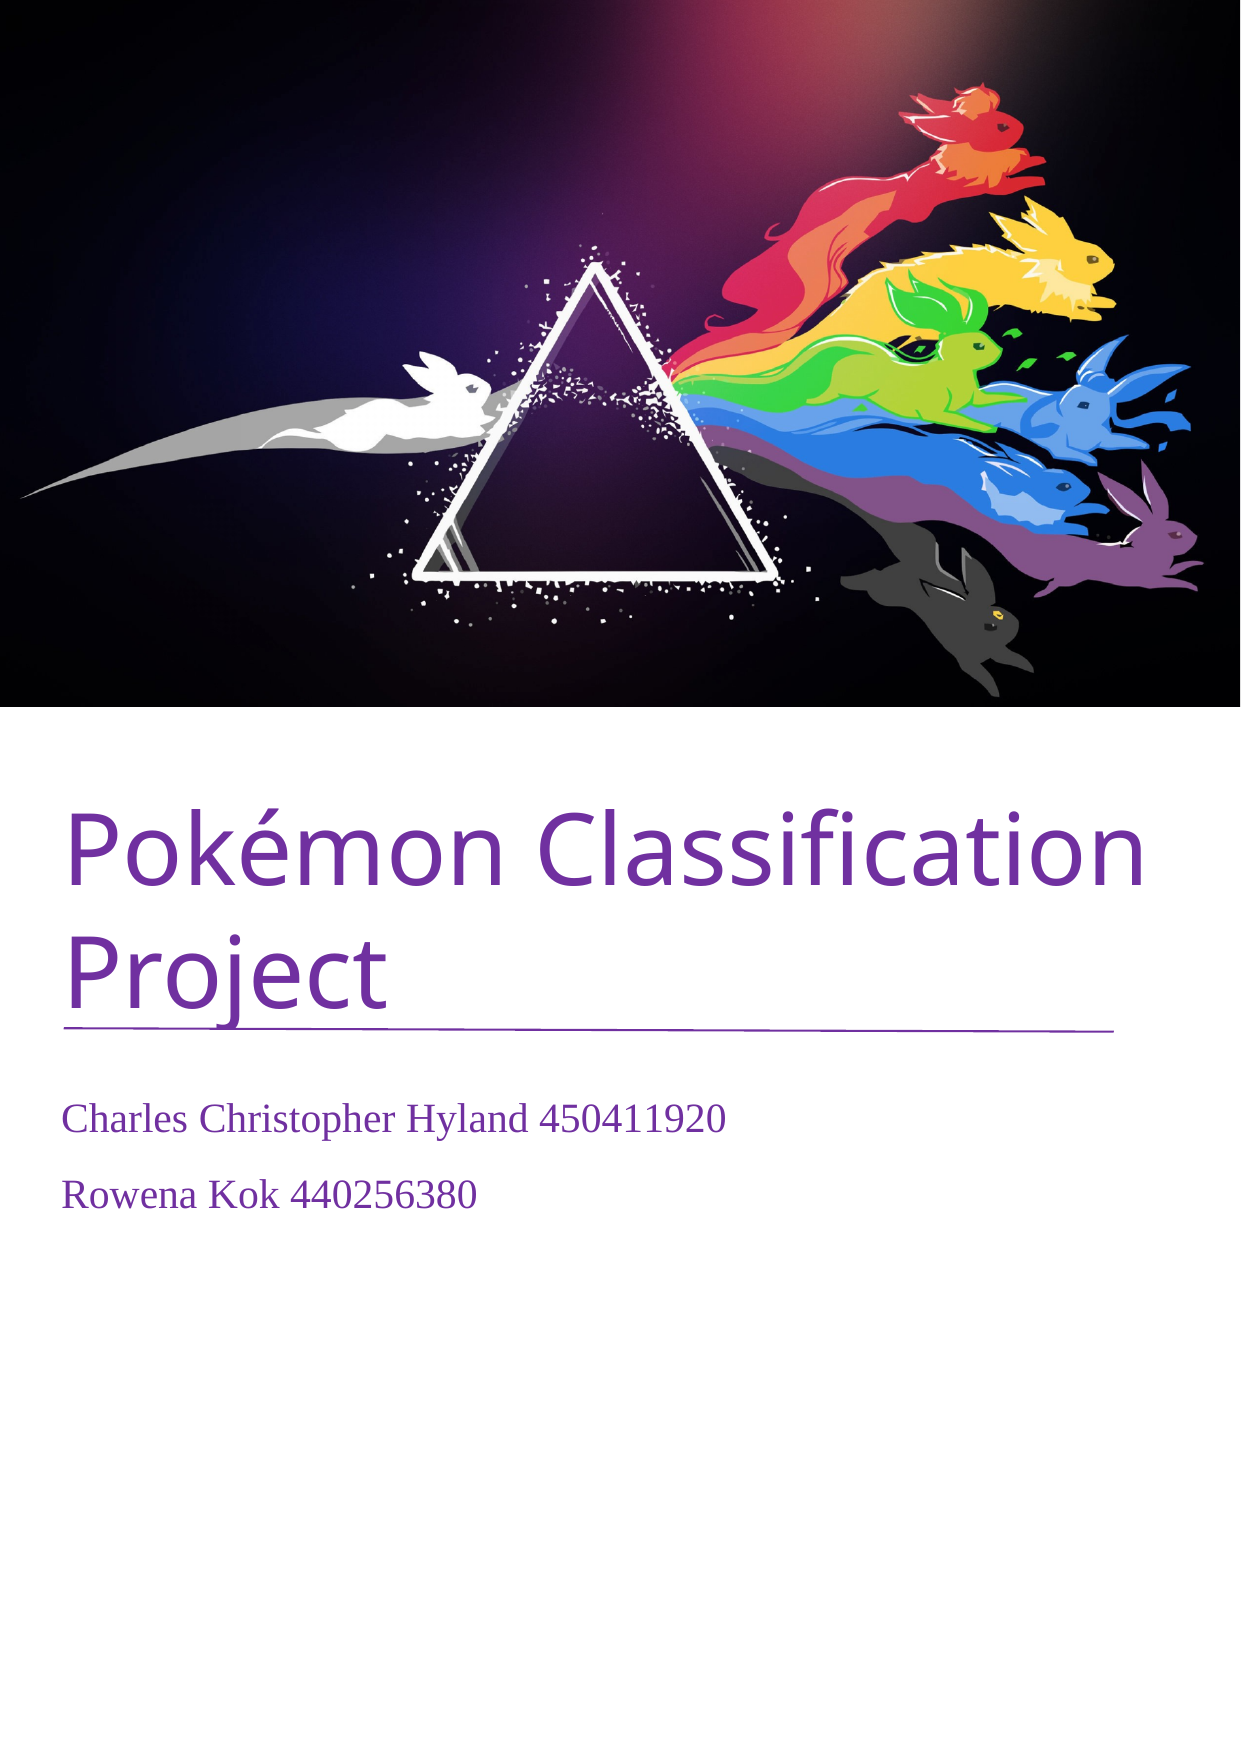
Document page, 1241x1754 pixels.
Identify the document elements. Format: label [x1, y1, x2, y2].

picture [0, 0, 1241, 707]
